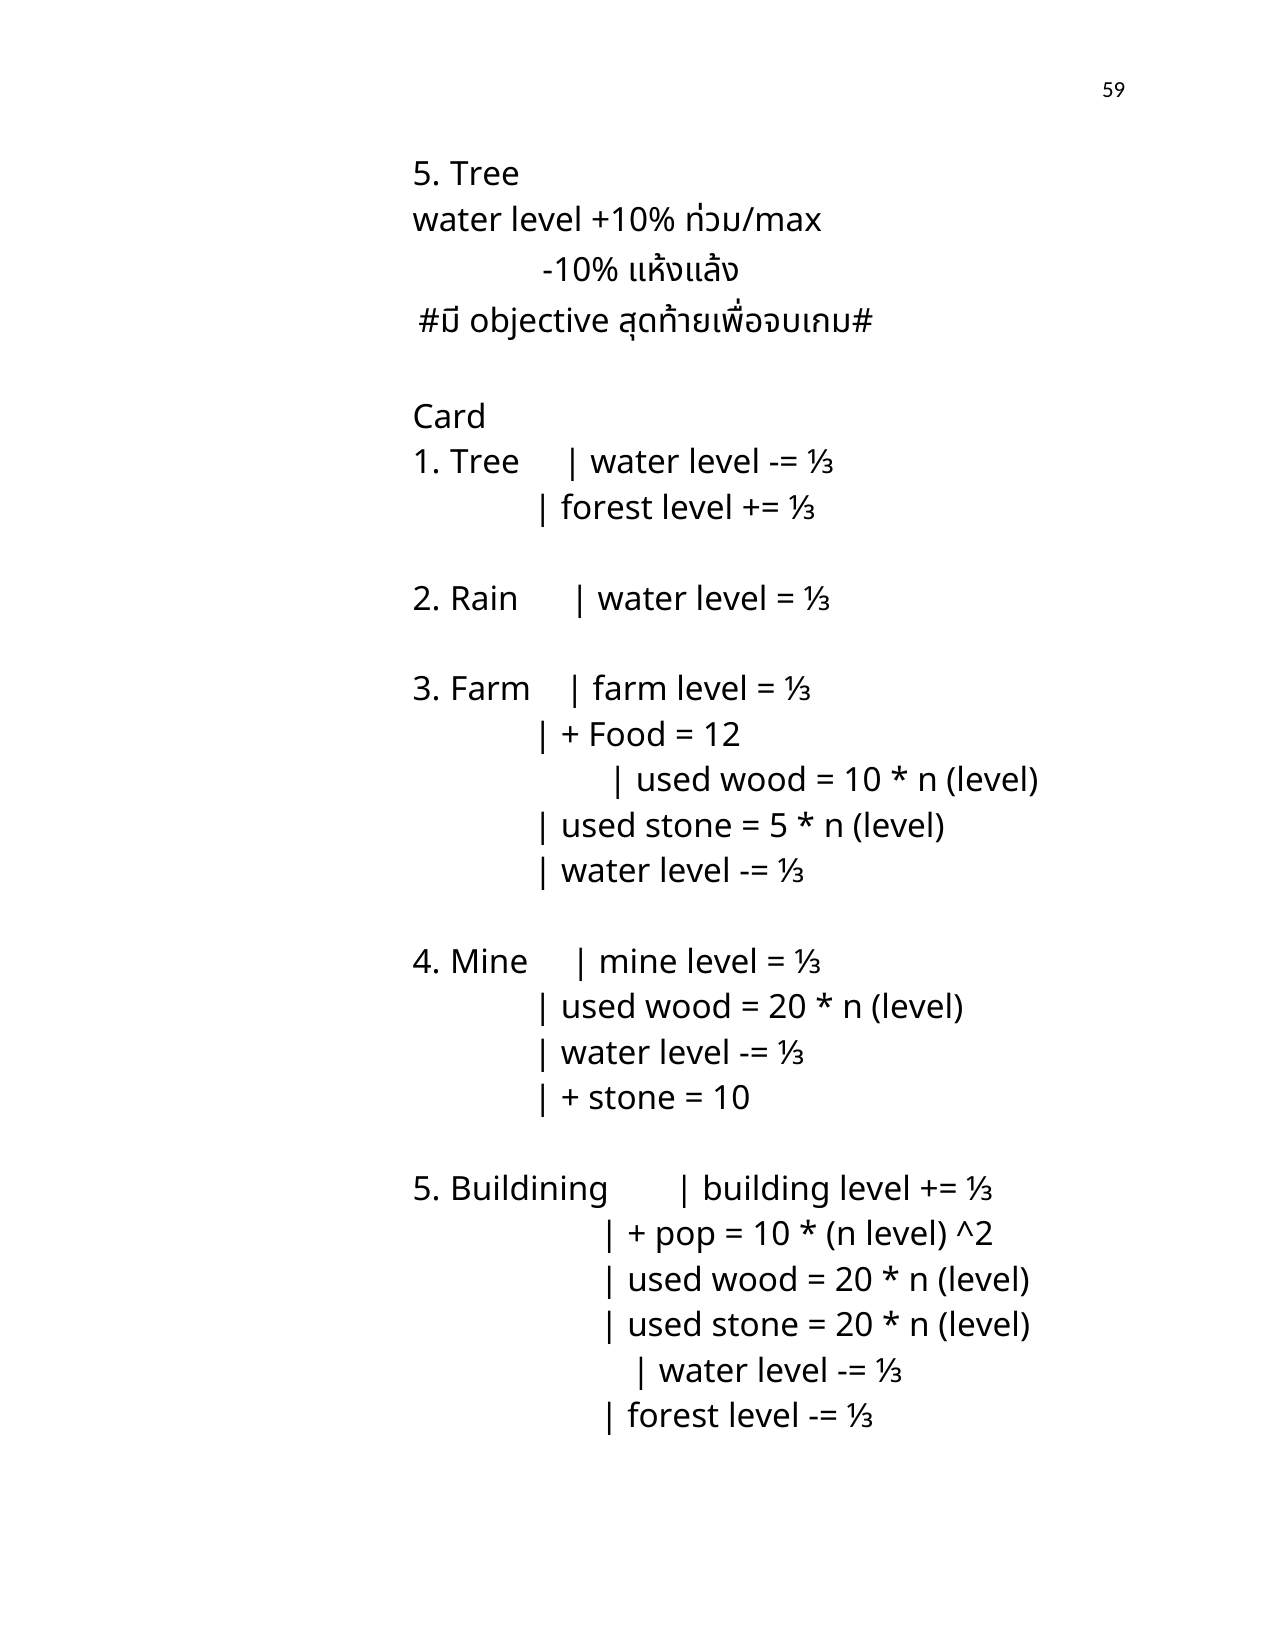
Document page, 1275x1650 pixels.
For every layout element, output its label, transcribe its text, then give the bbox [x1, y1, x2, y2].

text | used wood = 20 * n (level) [300, 983, 1125, 1028]
text Card [375, 393, 1125, 438]
text -10% แห้งแล้ง [450, 246, 1125, 297]
text | used wood = 10 * n (level) [225, 756, 1125, 801]
text water level +10% ท่วม/max [337, 195, 1125, 246]
text | forest level += ⅓ [225, 483, 1125, 529]
list Mine | mine level = ⅓ [412, 938, 1125, 983]
text | used stone = 20 * n (level) [375, 1301, 1125, 1346]
list Buildining | building level += ⅓ [412, 1165, 1125, 1210]
list Farm | farm level = ⅓ [412, 665, 1125, 711]
text | + pop = 10 * (n level) ^2 [225, 1210, 1125, 1256]
text | water level -= ⅓ [300, 847, 1125, 892]
list Rain | water level = ⅓ [412, 574, 1125, 620]
text | + stone = 10 [300, 1074, 1125, 1119]
text | water level -= ⅓ [300, 1028, 1125, 1074]
text | used stone = 5 * n (level) [300, 801, 1125, 847]
text | used wood = 20 * n (level) [225, 1256, 1125, 1301]
text | water level -= ⅓ [375, 1346, 1125, 1392]
text | forest level -= ⅓ [375, 1392, 1125, 1437]
list Tree | water level -= ⅓ [412, 438, 1125, 483]
text | + Food = 12 [225, 711, 1125, 756]
list Tree [412, 150, 1125, 195]
text #มี objective สุดท้ายเพื่อจบเกม# [375, 297, 1125, 347]
